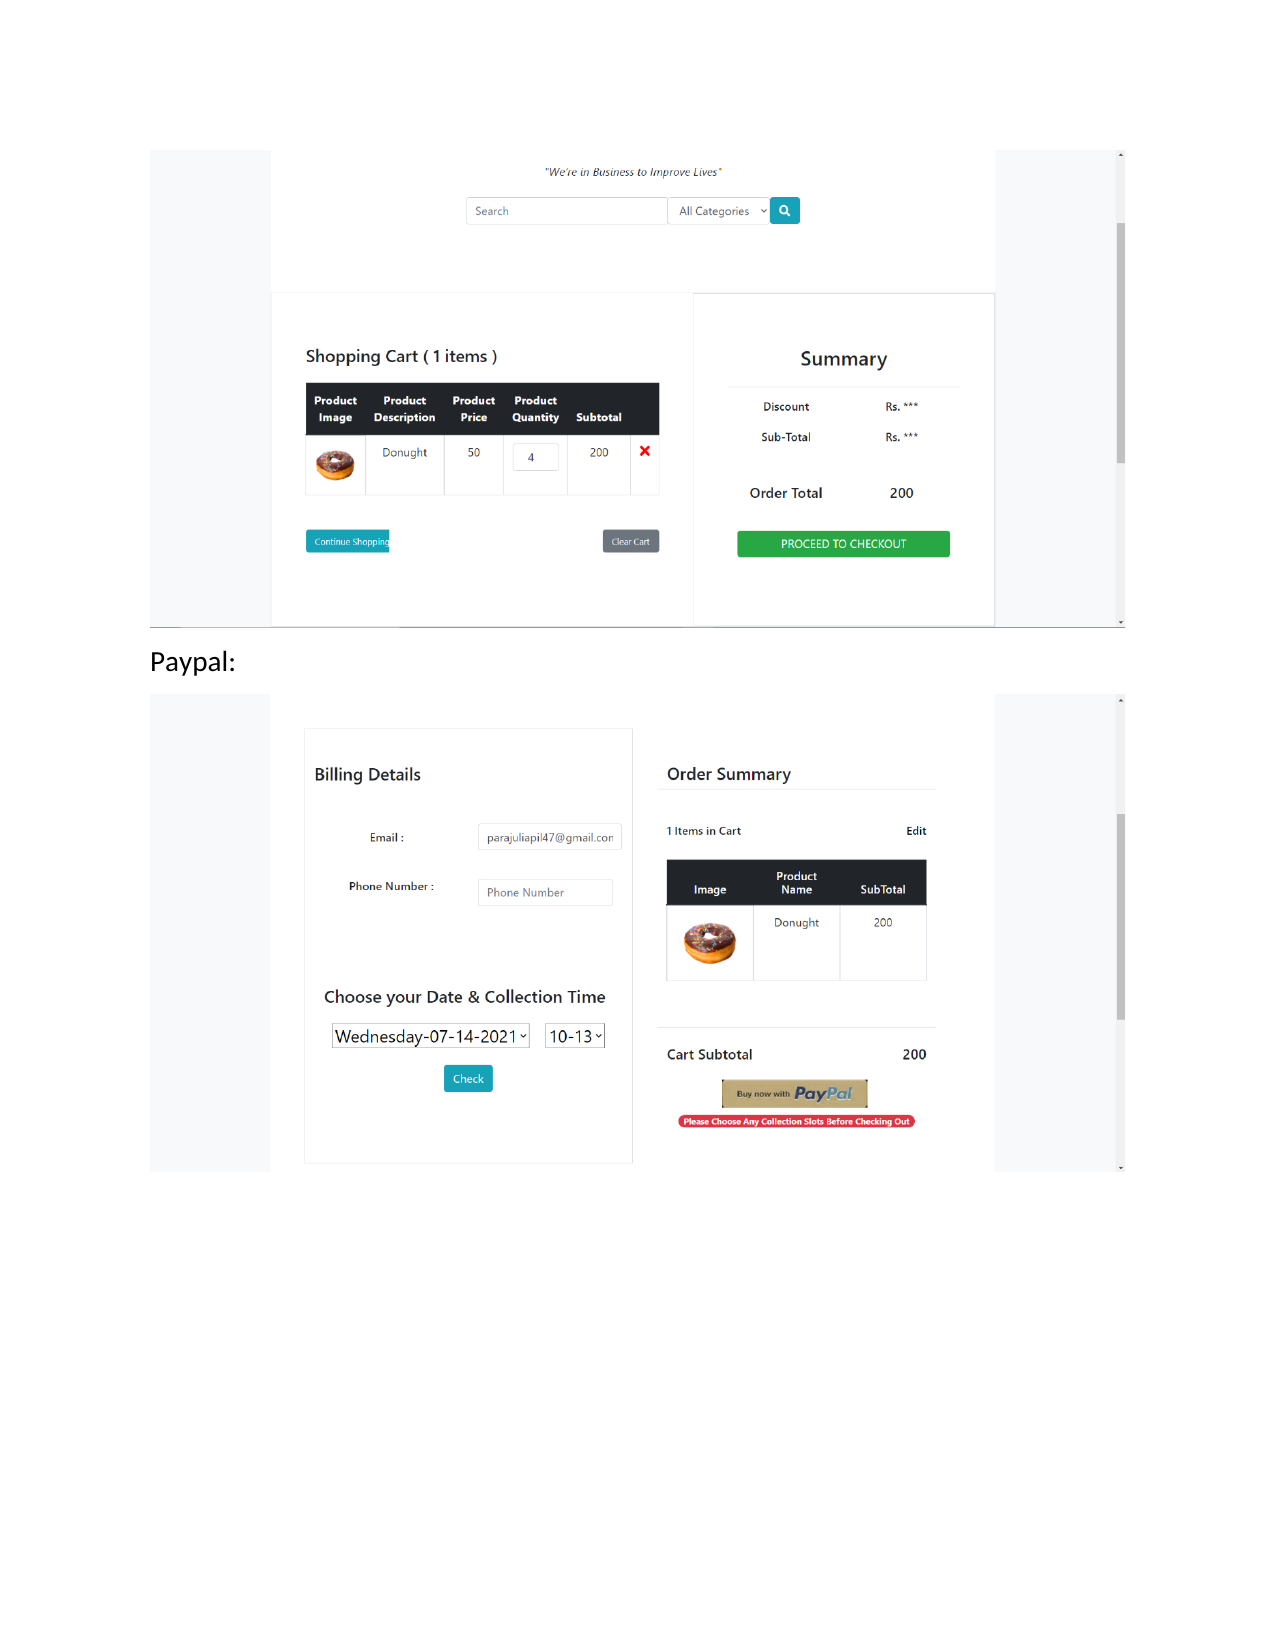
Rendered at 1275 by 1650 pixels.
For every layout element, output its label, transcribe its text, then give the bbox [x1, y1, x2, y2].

picture [150, 694, 1125, 1172]
text Paypal: [150, 643, 1125, 678]
picture [150, 150, 1125, 628]
